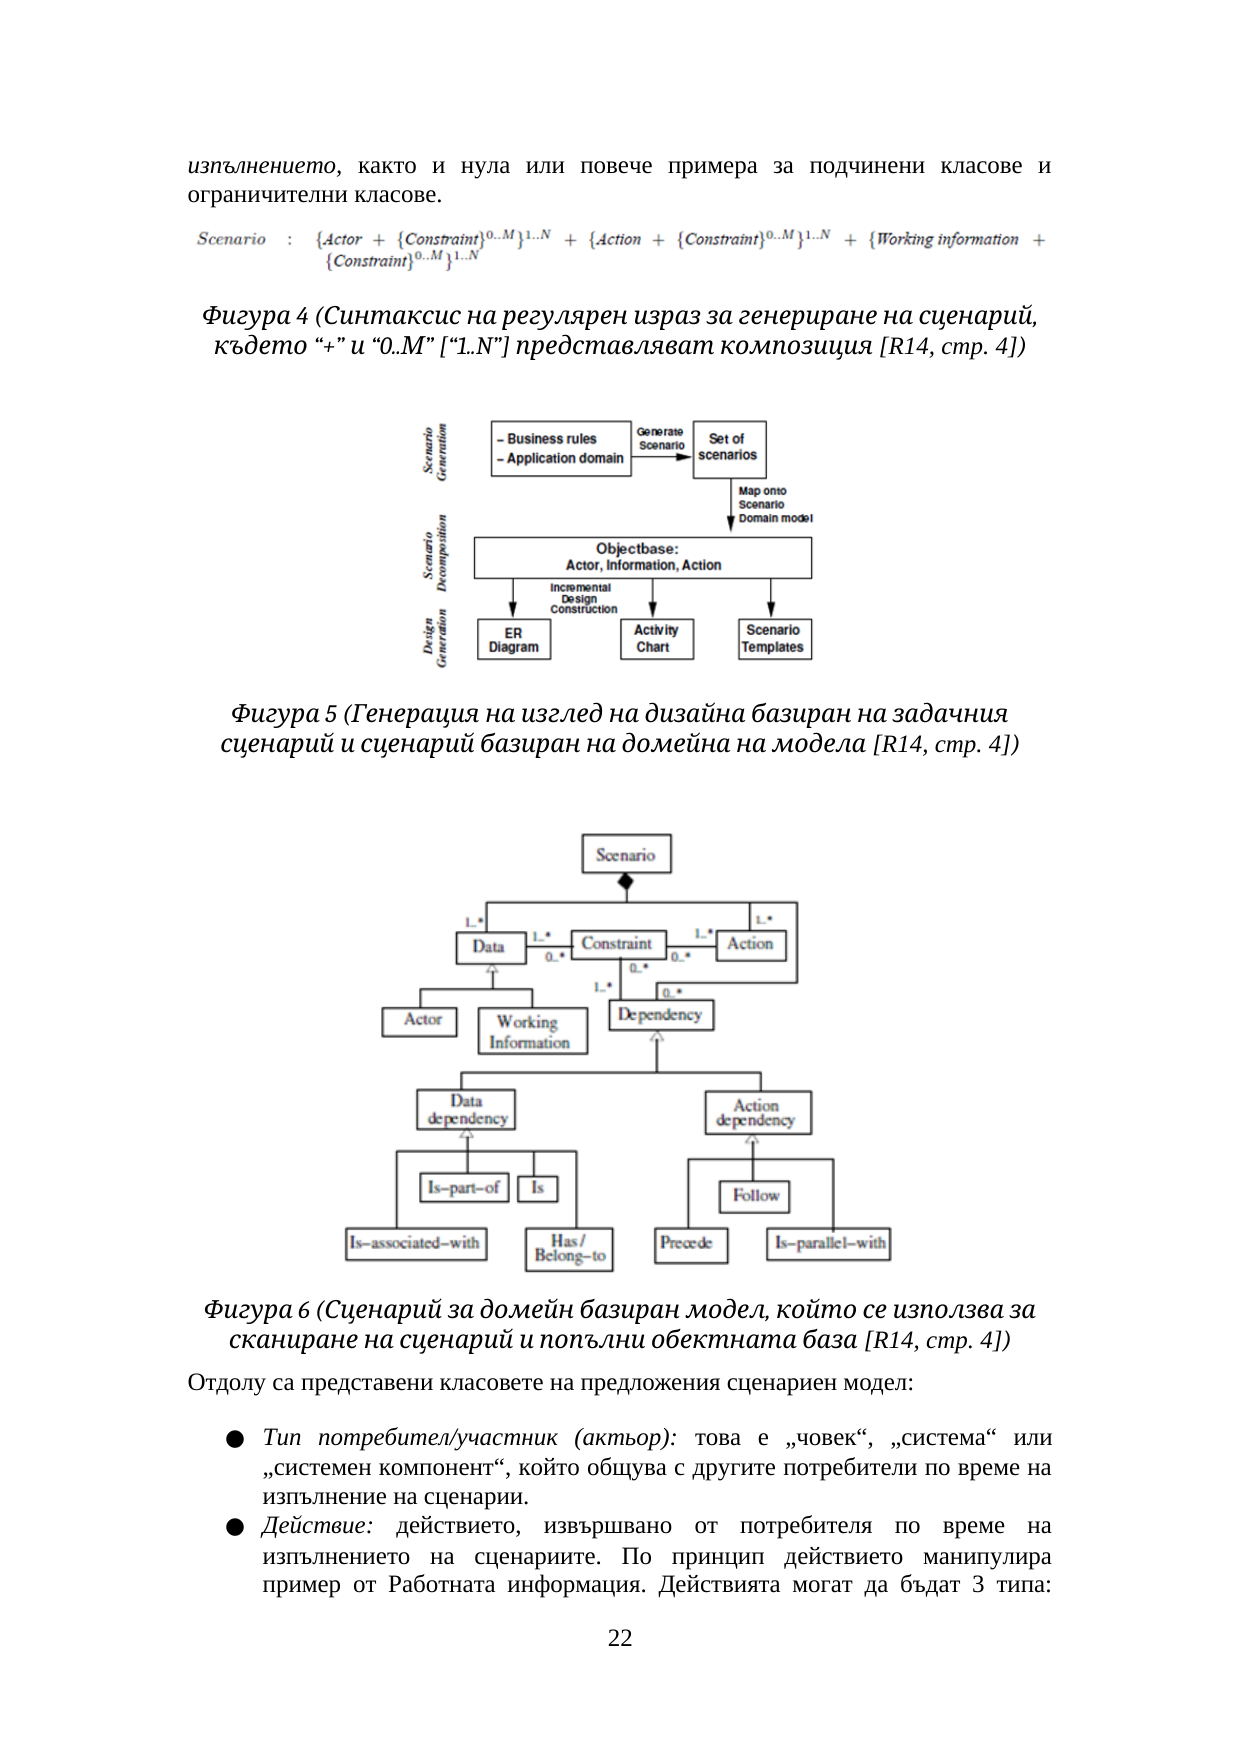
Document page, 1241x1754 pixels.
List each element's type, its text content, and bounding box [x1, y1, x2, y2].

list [225, 1509, 1053, 1598]
text Фигура 4 (Синтаксис на регулярен израз за генериране на сценарий, където “+” и “0..М” [“1..N”] представляват композиция [R14, стр. 4]) [187, 302, 1053, 360]
picture [335, 812, 905, 1284]
picture [410, 414, 831, 675]
text Отдолу са представени класовете на предложения сценариен модел: [187, 1367, 1053, 1396]
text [187, 150, 1053, 207]
text Фигура 5 (Генерация на изглед на дизайна базиран на задачния сценарий и сценарий базиран на домейна на модела [R14, стр. 4]) [187, 700, 1053, 758]
picture [187, 220, 1053, 290]
list Тип потребител/участник (актьор): това е „човек“, „система“ или „системен компонент“, който общува с другите потребители по време на изпълнение на сценарии. [225, 1421, 1053, 1509]
text Фигура 6 (Сценарий за домейн базиран модел, който се използва за сканиране на сценарий и попълни обектната база [R14, стр. 4]) [187, 1296, 1053, 1354]
